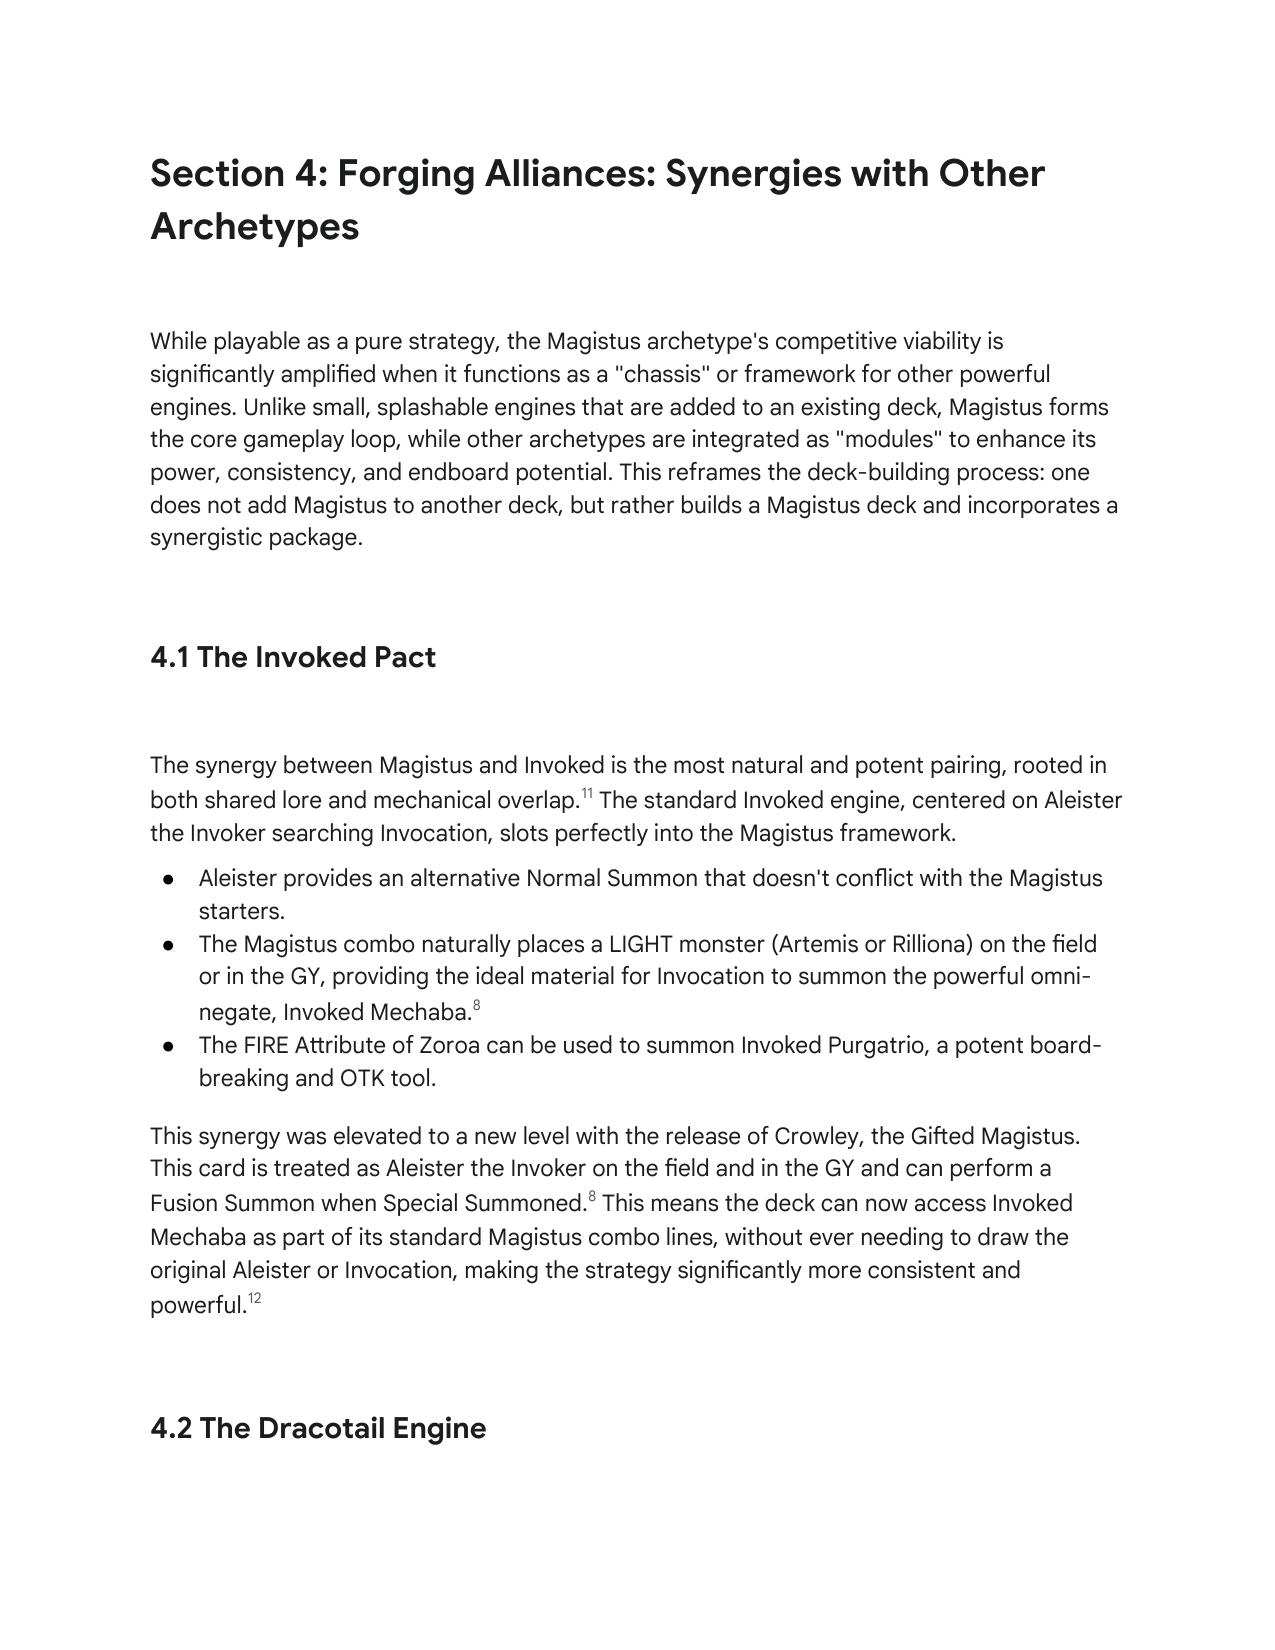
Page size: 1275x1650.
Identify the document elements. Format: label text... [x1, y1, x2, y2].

subtitle 4.2 The Dracotail Engine [150, 1411, 1125, 1447]
list Aleister provides an alternative Normal Summon that doesn't conflict with the Magistus starters. [161, 864, 1125, 926]
text The synergy between Magistus and Invoked is the most natural and potent pairing, rooted in both shared lore and mechanical overlap.11 The standard Invoked engine, centered on Aleister the Invoker searching Invocation, slots perfectly into the Magistus framework. [150, 751, 1125, 848]
list The FIRE Attribute of Zoroa can be used to summon Invoked Purgatrio, a potent board-breaking and OTK tool. [161, 1031, 1125, 1093]
text This synergy was elevated to a new level with the release of Crowley, the Gifted Magistus. This card is treated as Aleister the Invoker on the field and in the GY and can perform a Fusion Summon when Special Summoned.8 This means the deck can now access Invoked Mechaba as part of its standard Magistus combo lines, without ever needing to draw the original Aleister or Invocation, making the strategy significantly more consistent and powerful.12 [150, 1122, 1125, 1321]
list The Magistus combo naturally places a LIGHT monster (Artemis or Rilliona) on the field or in the GY, providing the ideal material for Invocation to summon the powerful omni-negate, Invoked Mechaba.8 [161, 930, 1125, 1027]
subtitle 4.1 The Invoked Pact [150, 639, 1125, 676]
subtitle Section 4: Forging Alliances: Synergies with Other Archetypes [150, 150, 1125, 251]
text While playable as a pure strategy, the Magistus archetype's competitive viability is significantly amplified when it functions as a "chassis" or framework for other powerful engines. Unlike small, splashable engines that are added to an existing deck, Magistus forms the core gameplay loop, while other archetypes are integrated as "modules" to enhance its power, consistency, and endboard potential. This reframes the deck-building process: one does not add Magistus to another deck, but rather builds a Magistus deck and incorporates a synergistic package. [150, 327, 1125, 552]
